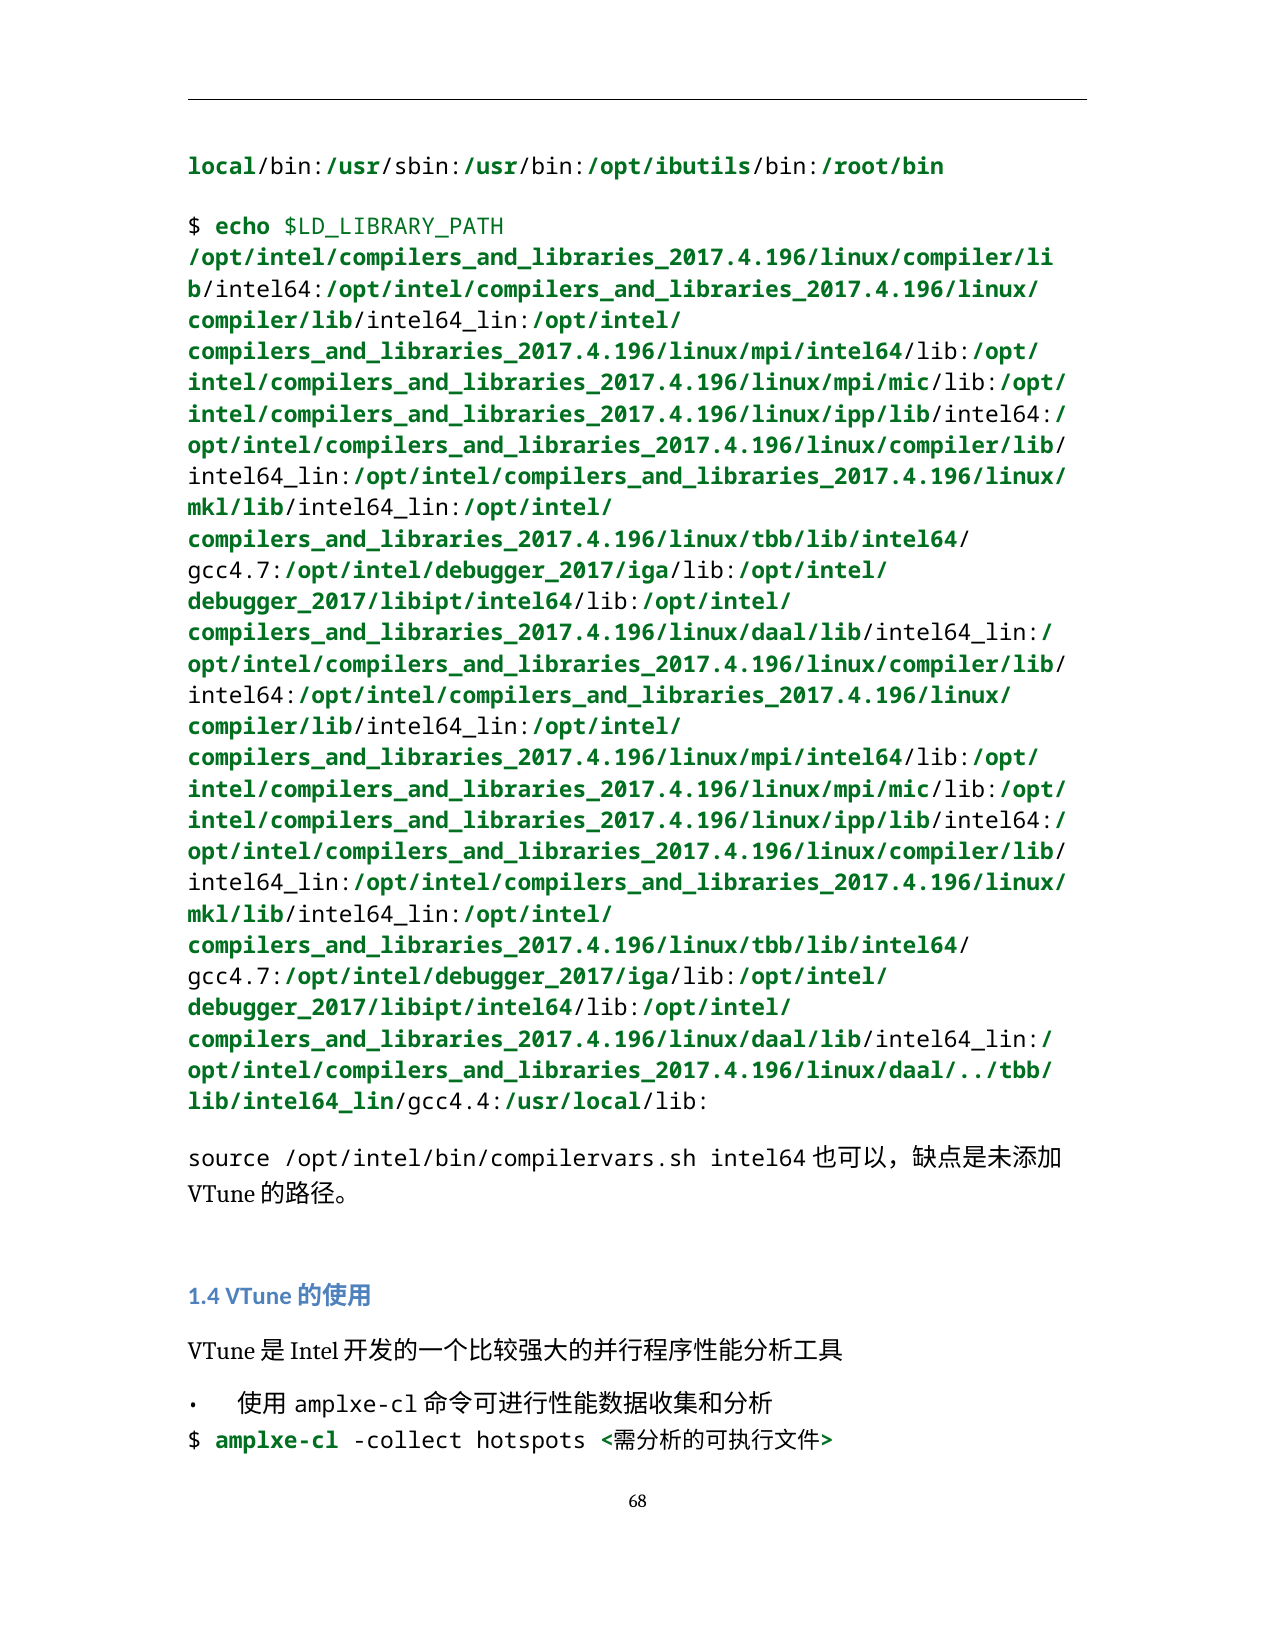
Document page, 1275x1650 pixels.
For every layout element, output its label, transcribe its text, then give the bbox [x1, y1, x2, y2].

text $ amplxe-cl -collect hotspots <需分析的可执行文件> [187, 1423, 1087, 1455]
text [187, 150, 1087, 1116]
list 使用 amplxe-cl 命令可进行性能数据收集和分析 [187, 1386, 1087, 1420]
text source /opt/intel/bin/compilervars.sh intel64 也可以，缺点是未添加VTune的路径。 [187, 1137, 1087, 1209]
subtitle 1.4 VTune 的使用 [187, 1278, 1087, 1312]
text VTune是Intel开发的一个比较强大的并行程序性能分析工具 [187, 1331, 1087, 1367]
